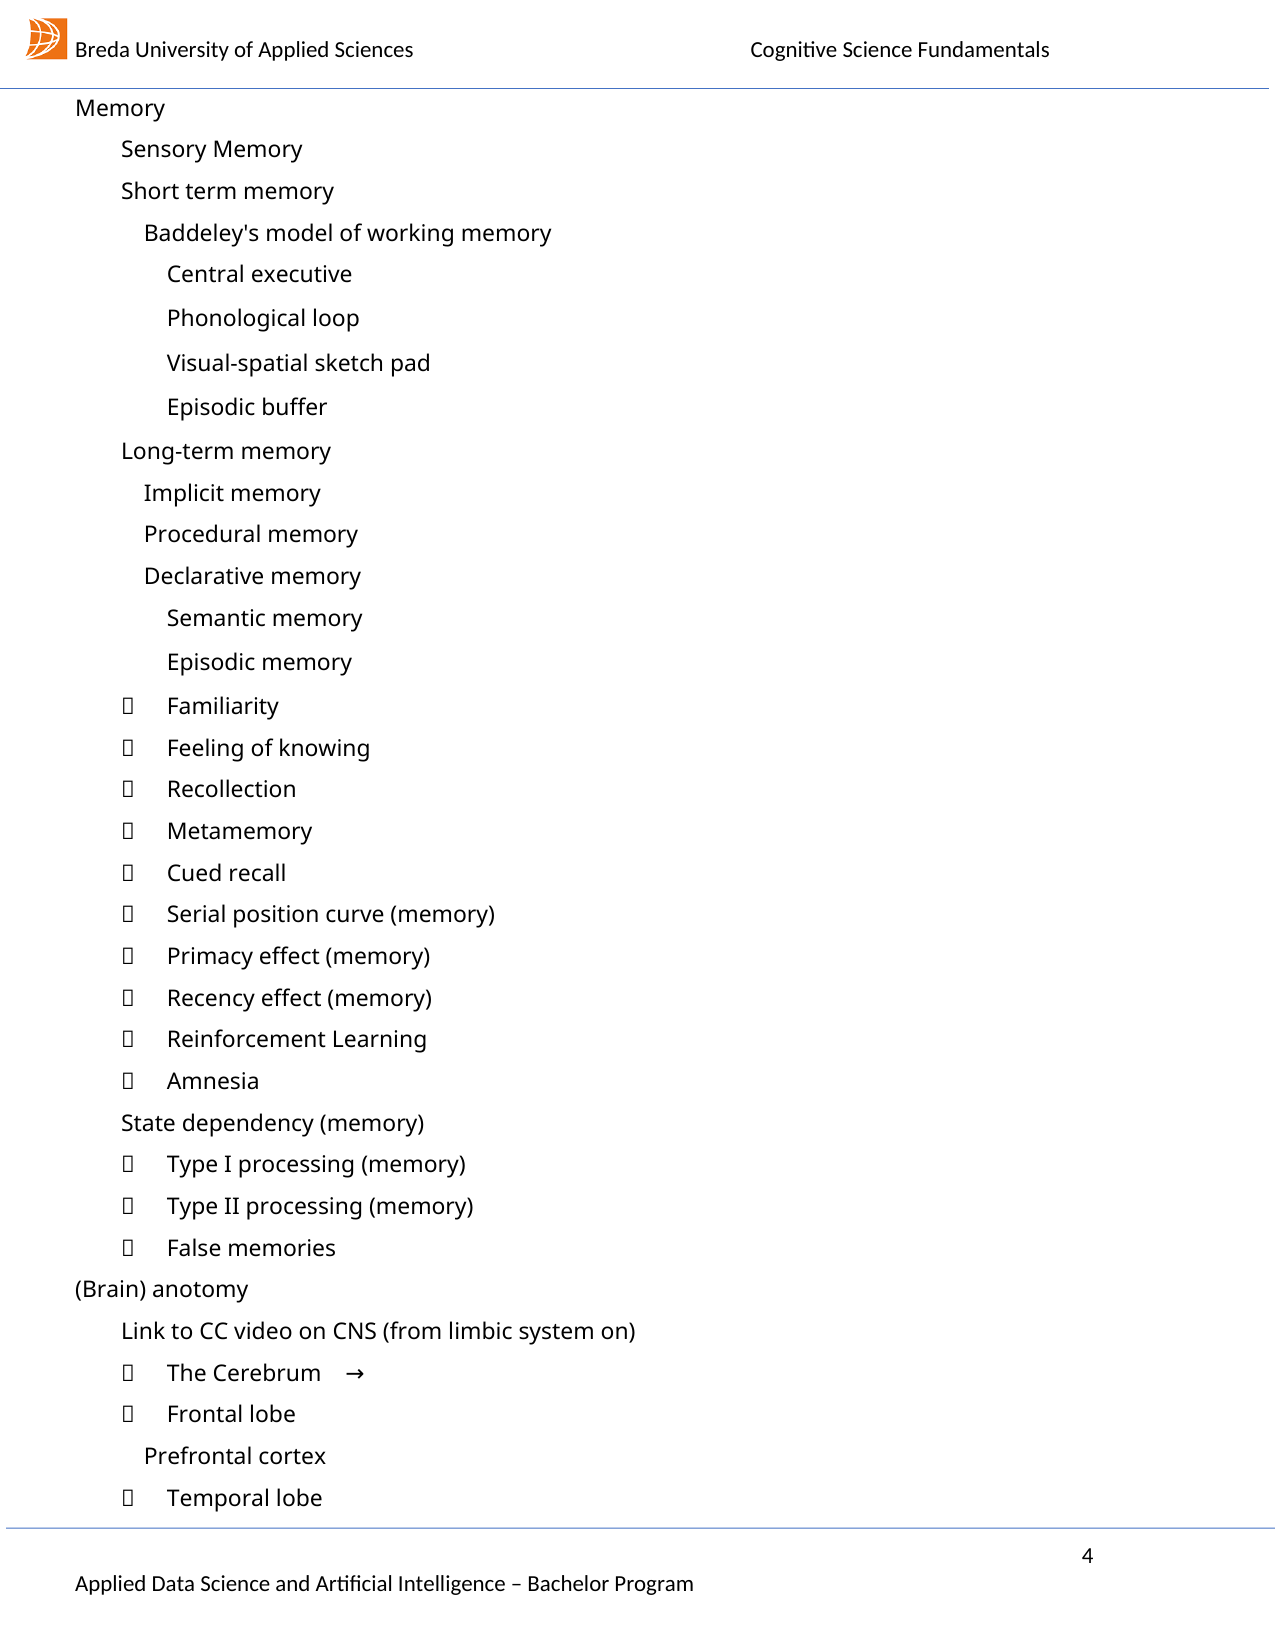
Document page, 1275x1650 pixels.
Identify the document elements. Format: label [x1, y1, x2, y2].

picture [16, 9, 75, 68]
